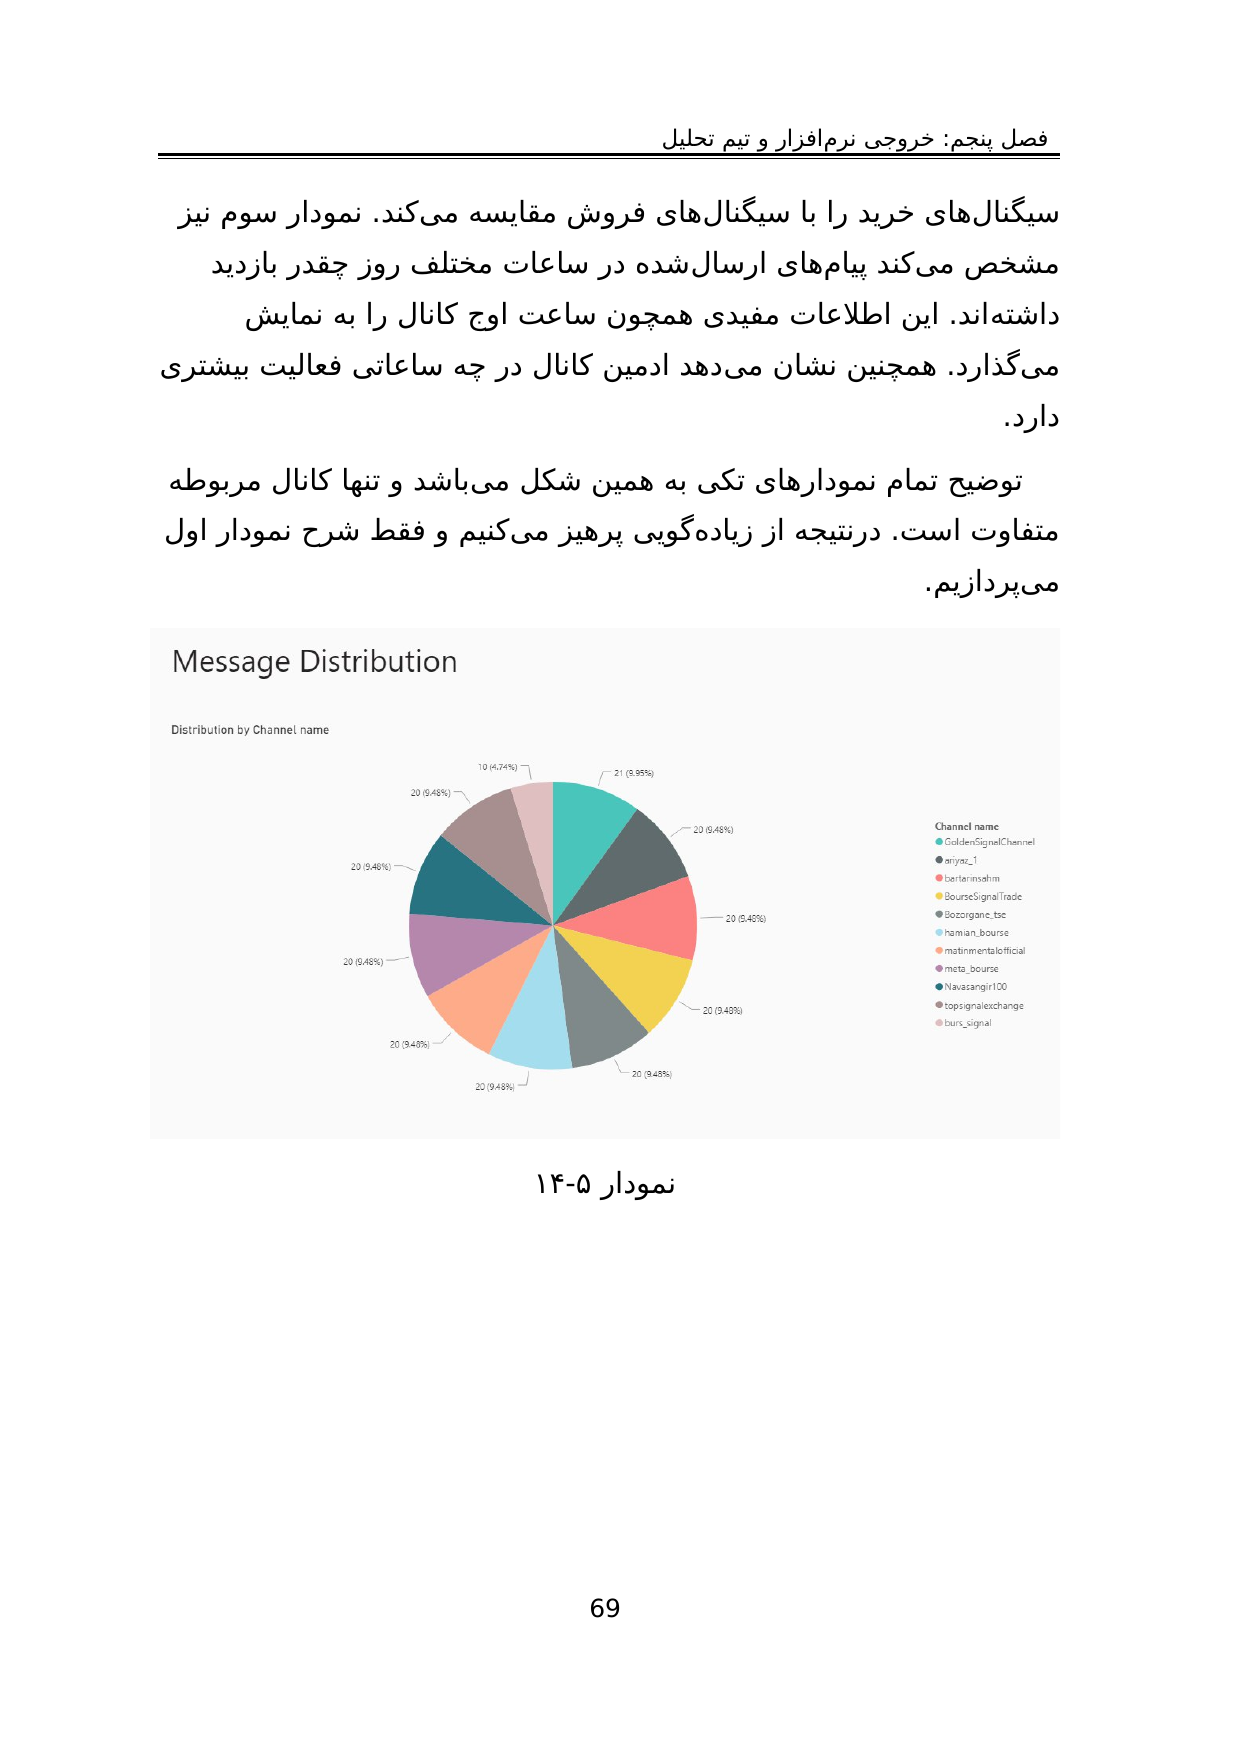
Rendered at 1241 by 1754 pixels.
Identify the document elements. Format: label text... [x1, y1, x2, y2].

text توضیح تمام نمودار‌های تکی به همین شکل می‌باشد و تنها کانال مربوطه متفاوت است. درنتیجه از زیاده‌گویی پرهیز می‌کنیم و فقط شرح نمودار اول می‌پردازیم. [150, 463, 1060, 599]
text نمودار ۵-۱۴ [150, 1167, 1060, 1201]
picture [150, 628, 1060, 1139]
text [150, 196, 1060, 433]
